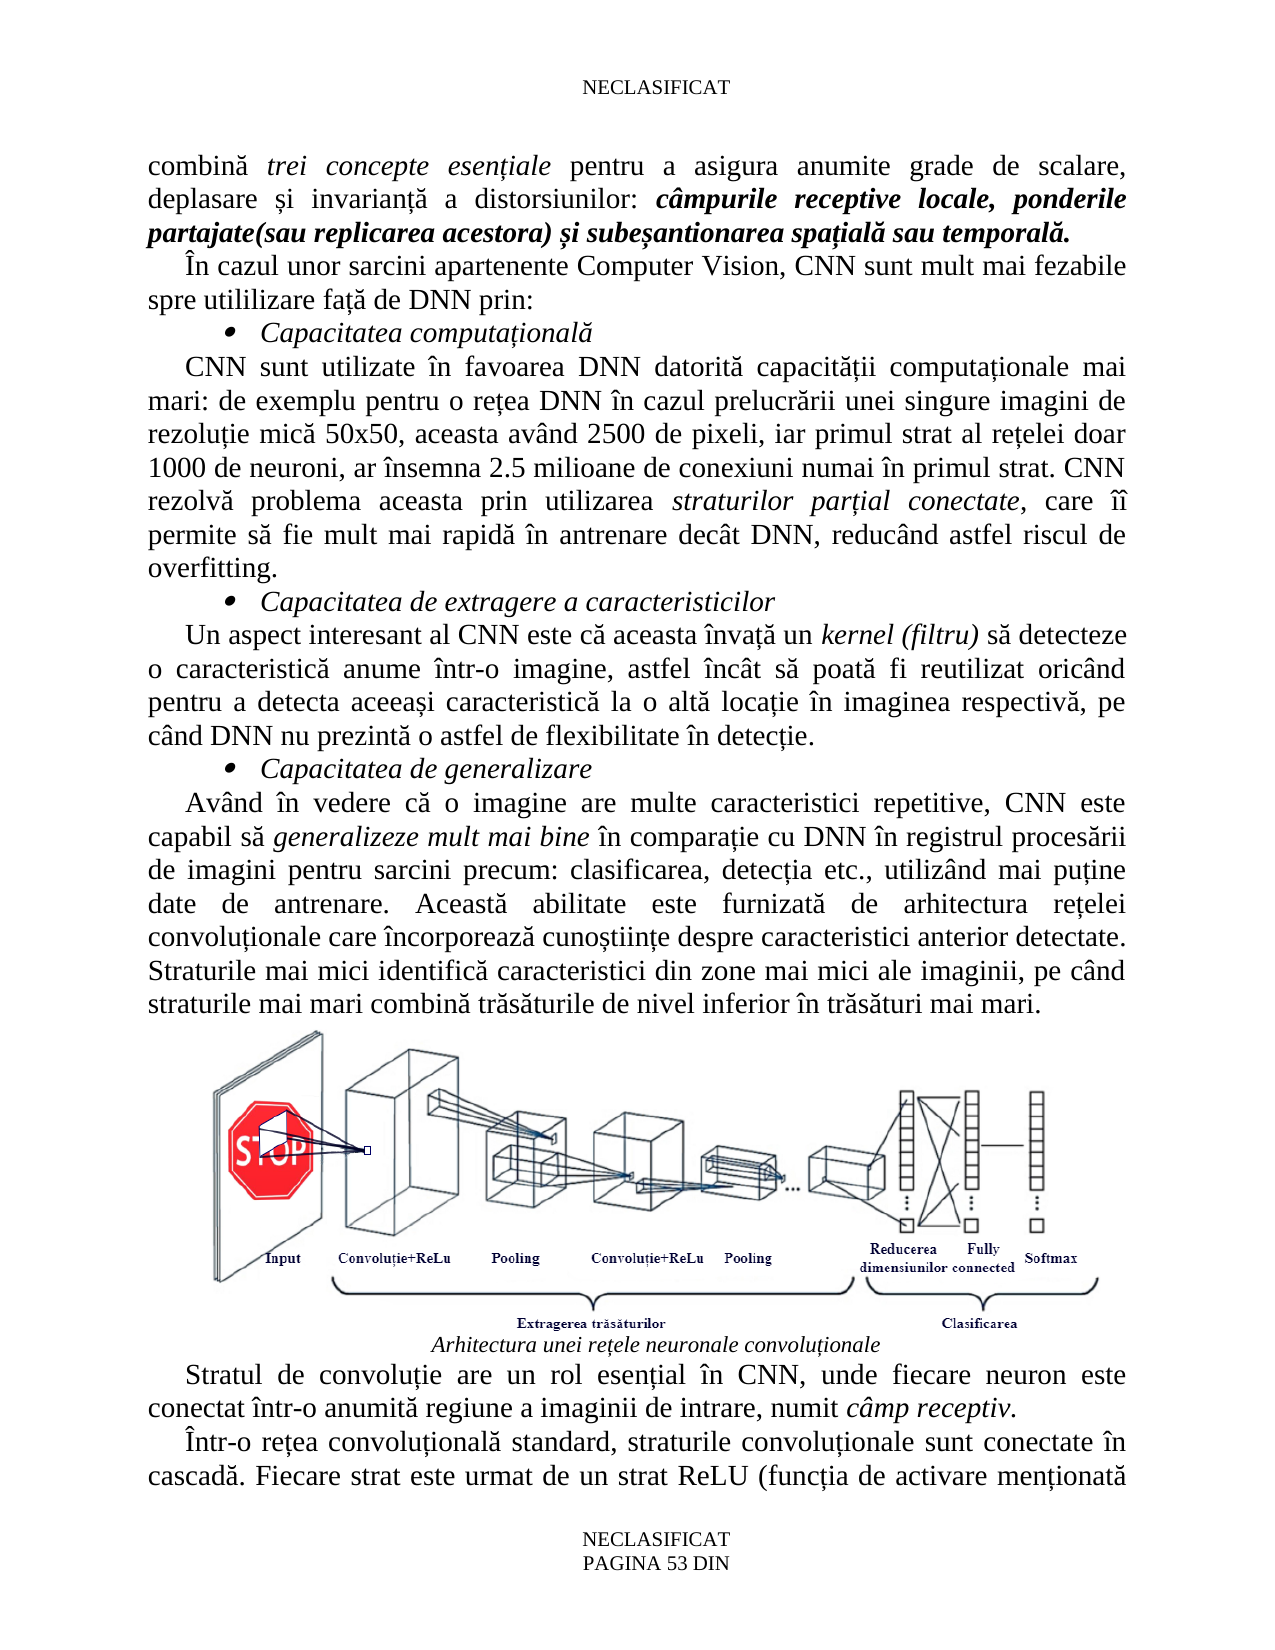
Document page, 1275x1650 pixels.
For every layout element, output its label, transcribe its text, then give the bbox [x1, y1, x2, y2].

text CNN sunt utilizate în favoarea DNN datorită capacității computaționale mai mari: de exemplu pentru o rețea DNN în cazul prelucrării unei singure imagini de rezoluție mică 50x50, aceasta având 2500 de pixeli, iar primul strat al rețelei doar 1000 de neuroni, ar însemna 2.5 milioane de conexiuni numai în primul strat. CNN rezolvă problema aceasta prin utilizarea straturilor parțial conectate, care îî permite să fie mult mai rapidă în antrenare decât DNN, reducând astfel riscul de overfitting. [148, 349, 1127, 584]
text Având în vedere că o imagine are multe caracteristici repetitive, CNN este capabil să generalizeze mult mai bine în comparație cu DNN în registrul procesării de imagini pentru sarcini precum: clasificarea, detecția etc., utilizând mai puține date de antrenare. Această abilitate este furnizată de arhitectura rețelei convoluționale care încorporează cunoștiințe despre caracteristici anterior detectate. Straturile mai mici identifică caracteristici din zone mai mici ale imaginii, pe când straturile mai mari combină trăsăturile de nivel inferior în trăsături mai mari. [148, 785, 1127, 1020]
list Capacitatea computațională [222, 315, 1127, 349]
list Capacitatea de extragere a caracteristicilor [222, 584, 1127, 617]
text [148, 1424, 1127, 1491]
text În cazul unor sarcini apartenente Computer Vision, CNN sunt mult mai fezabile spre utililizare față de DNN prin: [148, 248, 1127, 315]
text Stratul de convoluție are un rol esențial în CNN, unde fiecare neuron este conectat într-o anumită regiune a imaginii de intrare, numit câmp receptiv. [148, 1357, 1127, 1424]
list Capacitatea de generalizare [222, 752, 1127, 785]
text Arhitectura unei rețele neuronale convoluționale [148, 1331, 1127, 1357]
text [148, 148, 1127, 248]
picture [211, 1020, 1102, 1331]
text Un aspect interesant al CNN este că aceasta învață un kernel (filtru) să detecteze o caracteristică anume într-o imagine, astfel încât să poată fi reutilizat oricând pentru a detecta aceeași caracteristică la o altă locație în imaginea respectivă, pe când DNN nu prezintă o astfel de flexibilitate în detecție. [148, 617, 1127, 752]
